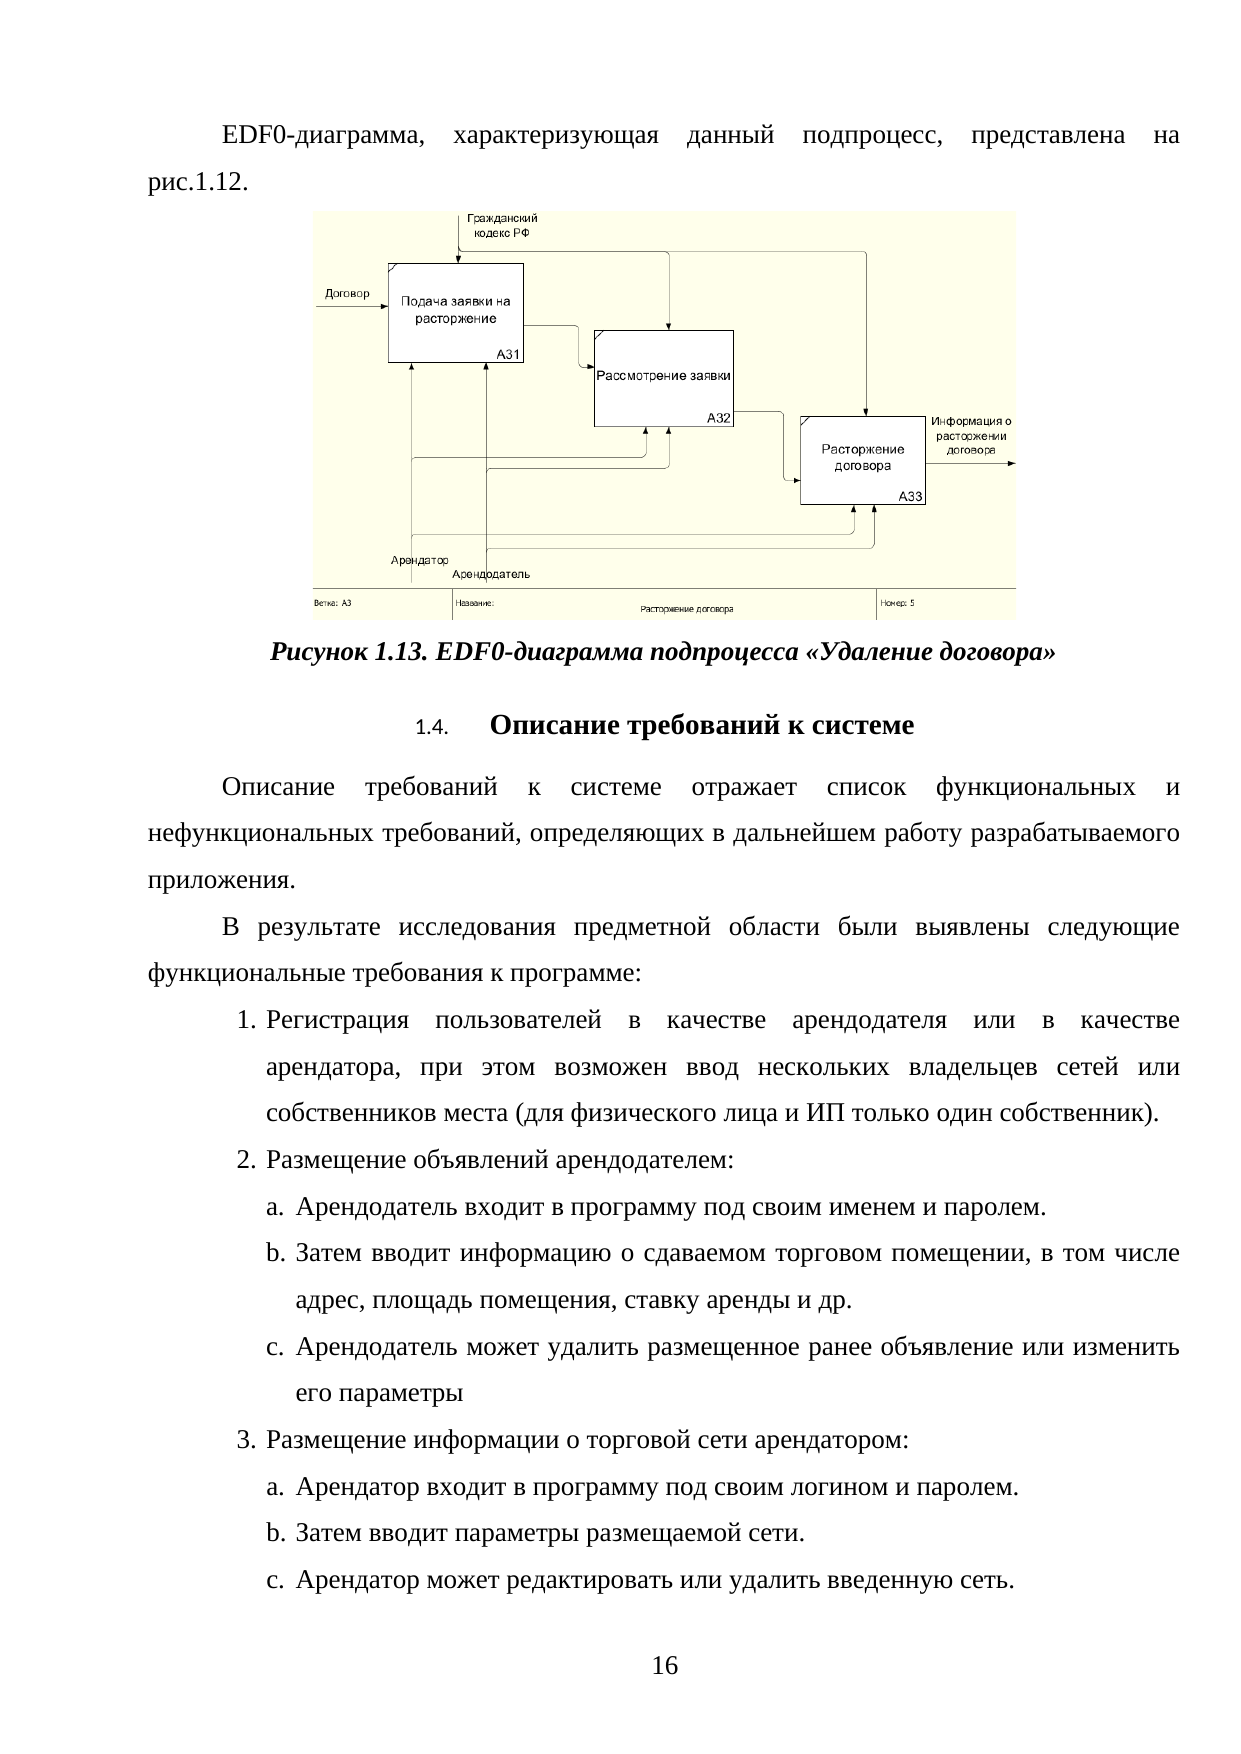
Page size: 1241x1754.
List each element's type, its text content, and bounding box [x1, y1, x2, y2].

list Затем вводит информацию о сдаваемом торговом помещении, в том числе адрес, площадь помещения, ставку аренды и др. [266, 1236, 1181, 1314]
text Рисунок 1.13. EDF0-диаграмма подпроцесса «Удаление договора» [148, 635, 1181, 666]
list Размещение информации о торговой сети арендатором: [236, 1423, 1181, 1454]
list Регистрация пользователей в качестве арендодателя или в качестве арендатора, при этом возможен ввод нескольких владельцев сетей или собственников места (для физического лица и ИП только один собственник). [236, 1003, 1181, 1128]
text EDF0-диаграмма, характеризующая данный подпроцесс, представлена на рис.1.12. [148, 118, 1181, 196]
list Арендатор может редактировать или удалить введенную сеть. [266, 1563, 1181, 1594]
text Описание требований к системе отражает список функциональных и нефункциональных требований, определяющих в дальнейшем работу разрабатываемого приложения. [148, 770, 1181, 894]
subtitle Описание требований к системе [148, 707, 1181, 741]
list Затем вводит параметры размещаемой сети. [266, 1516, 1181, 1548]
list Арендодатель входит в программу под своим именем и паролем. [266, 1190, 1181, 1221]
list Размещение объявлений арендодателем: [236, 1143, 1181, 1174]
list Арендодатель может удалить размещенное ранее объявление или изменить его параметры [266, 1330, 1181, 1408]
picture [312, 211, 1017, 620]
list Арендатор входит в программу под своим логином и паролем. [266, 1470, 1181, 1501]
text В результате исследования предметной области были выявлены следующие функциональные требования к программе: [148, 910, 1181, 988]
